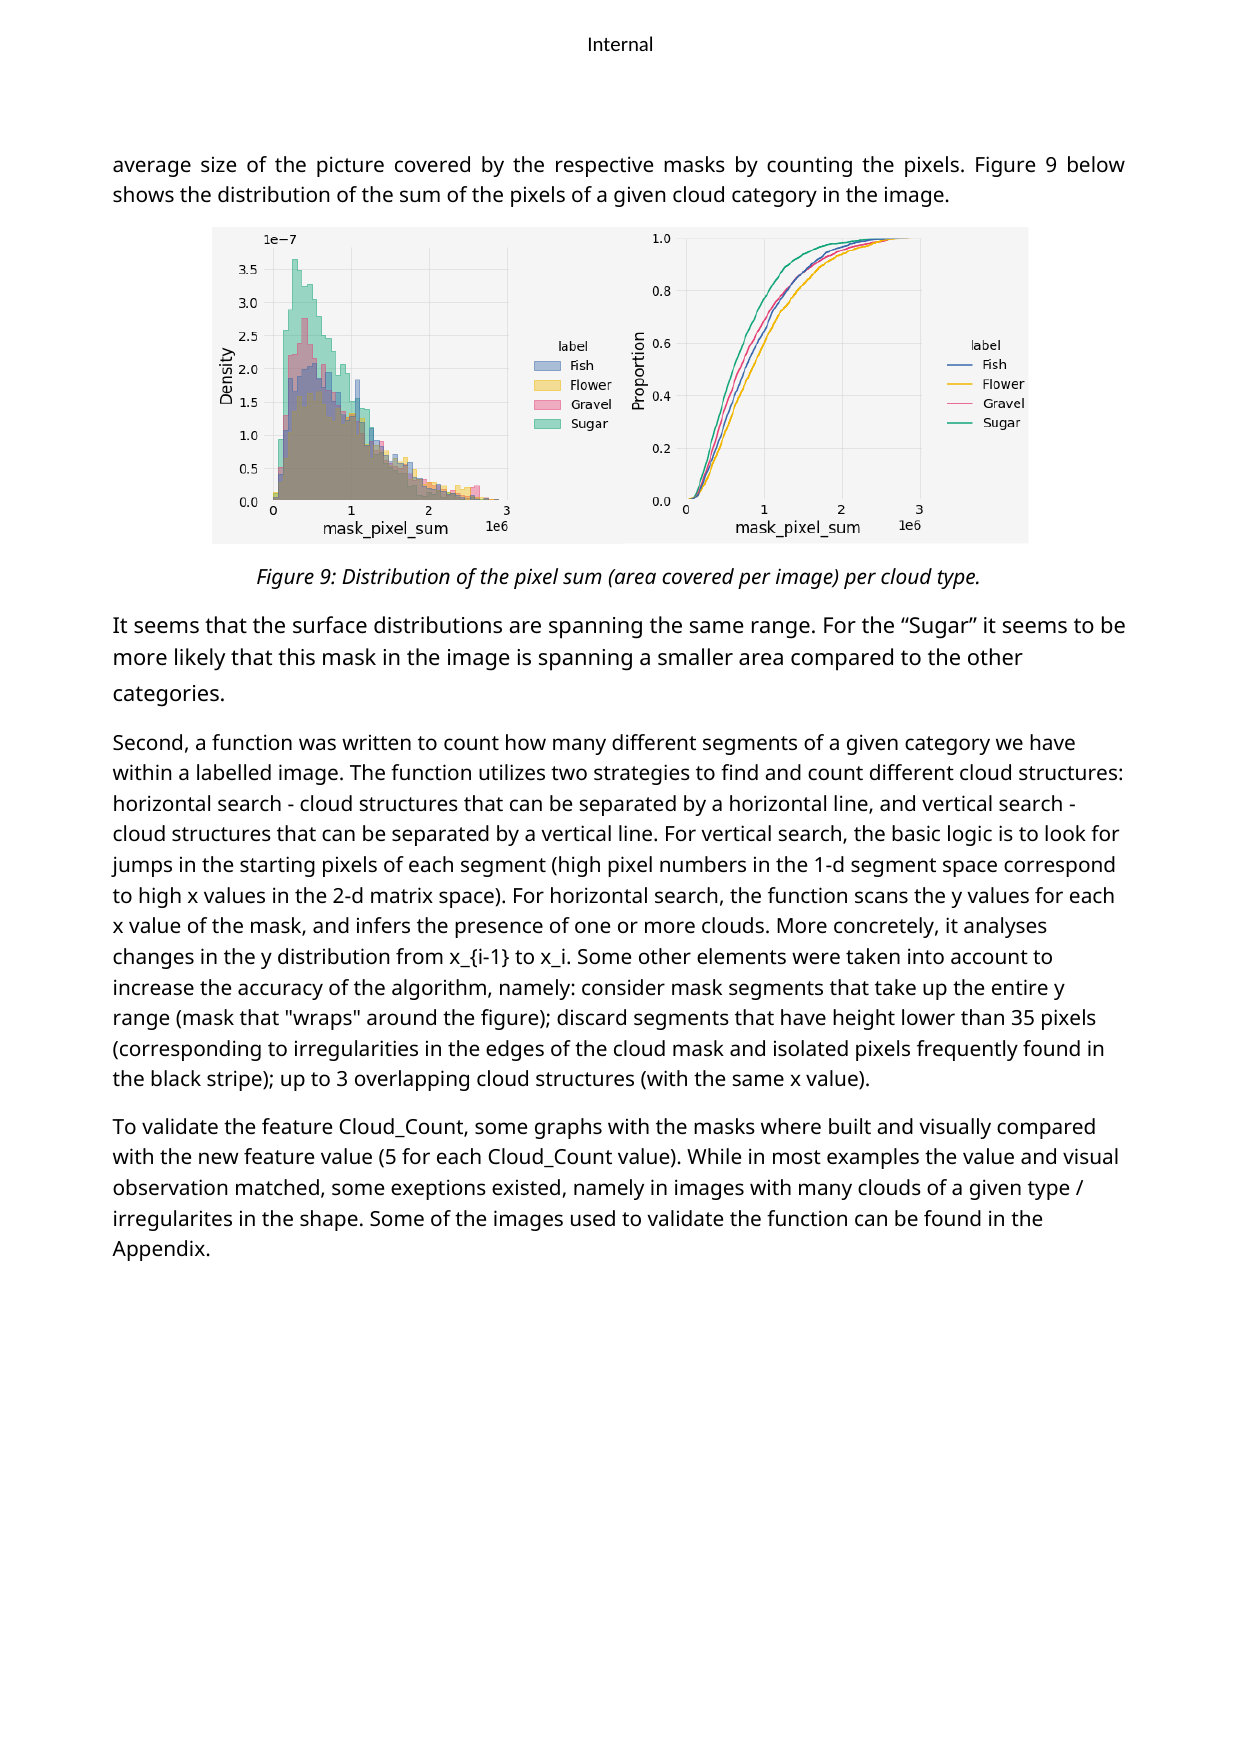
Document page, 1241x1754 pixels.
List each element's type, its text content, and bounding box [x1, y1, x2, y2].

picture [211, 227, 1029, 544]
text It seems that the surface distributions are spanning the same range. For the “Sugar” it seems to be more likely that this mask in the image is spanning a smaller area compared to the other categories. [112, 610, 1128, 708]
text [112, 150, 1128, 209]
text To validate the feature Cloud_Count, some graphs with the masks where built and visually compared with the new feature value (5 for each Cloud_Count value). While in most examples the value and visual observation matched, some exeptions existed, namely in images with many clouds of a given type / irregularites in the shape. Some of the images used to validate the function can be found in the Appendix. [112, 1112, 1128, 1263]
text Figure 9: Distribution of the pixel sum (area covered per image) per cloud type. [112, 562, 1128, 591]
text Second, a function was written to count how many different segments of a given category we have within a labelled image. The function utilizes two strategies to find and count different cloud structures: horizontal search - cloud structures that can be separated by a horizontal line, and vertical search - cloud structures that can be separated by a vertical line. For vertical search, the basic logic is to look for jumps in the starting pixels of each segment (high pixel numbers in the 1-d segment space correspond to high x values in the 2-d matrix space). For horizontal search, the function scans the y values for each x value of the mask, and infers the presence of one or more clouds. More concretely, it analyses changes in the y distribution from x_{i-1} to x_i. Some other elements were taken into account to increase the accuracy of the algorithm, namely: consider mask segments that take up the entire y range (mask that "wraps" around the figure); discard segments that have height lower than 35 pixels (corresponding to irregularities in the edges of the cloud mask and isolated pixels frequently found in the black stripe); up to 3 overlapping cloud structures (with the same x value). [112, 728, 1128, 1093]
